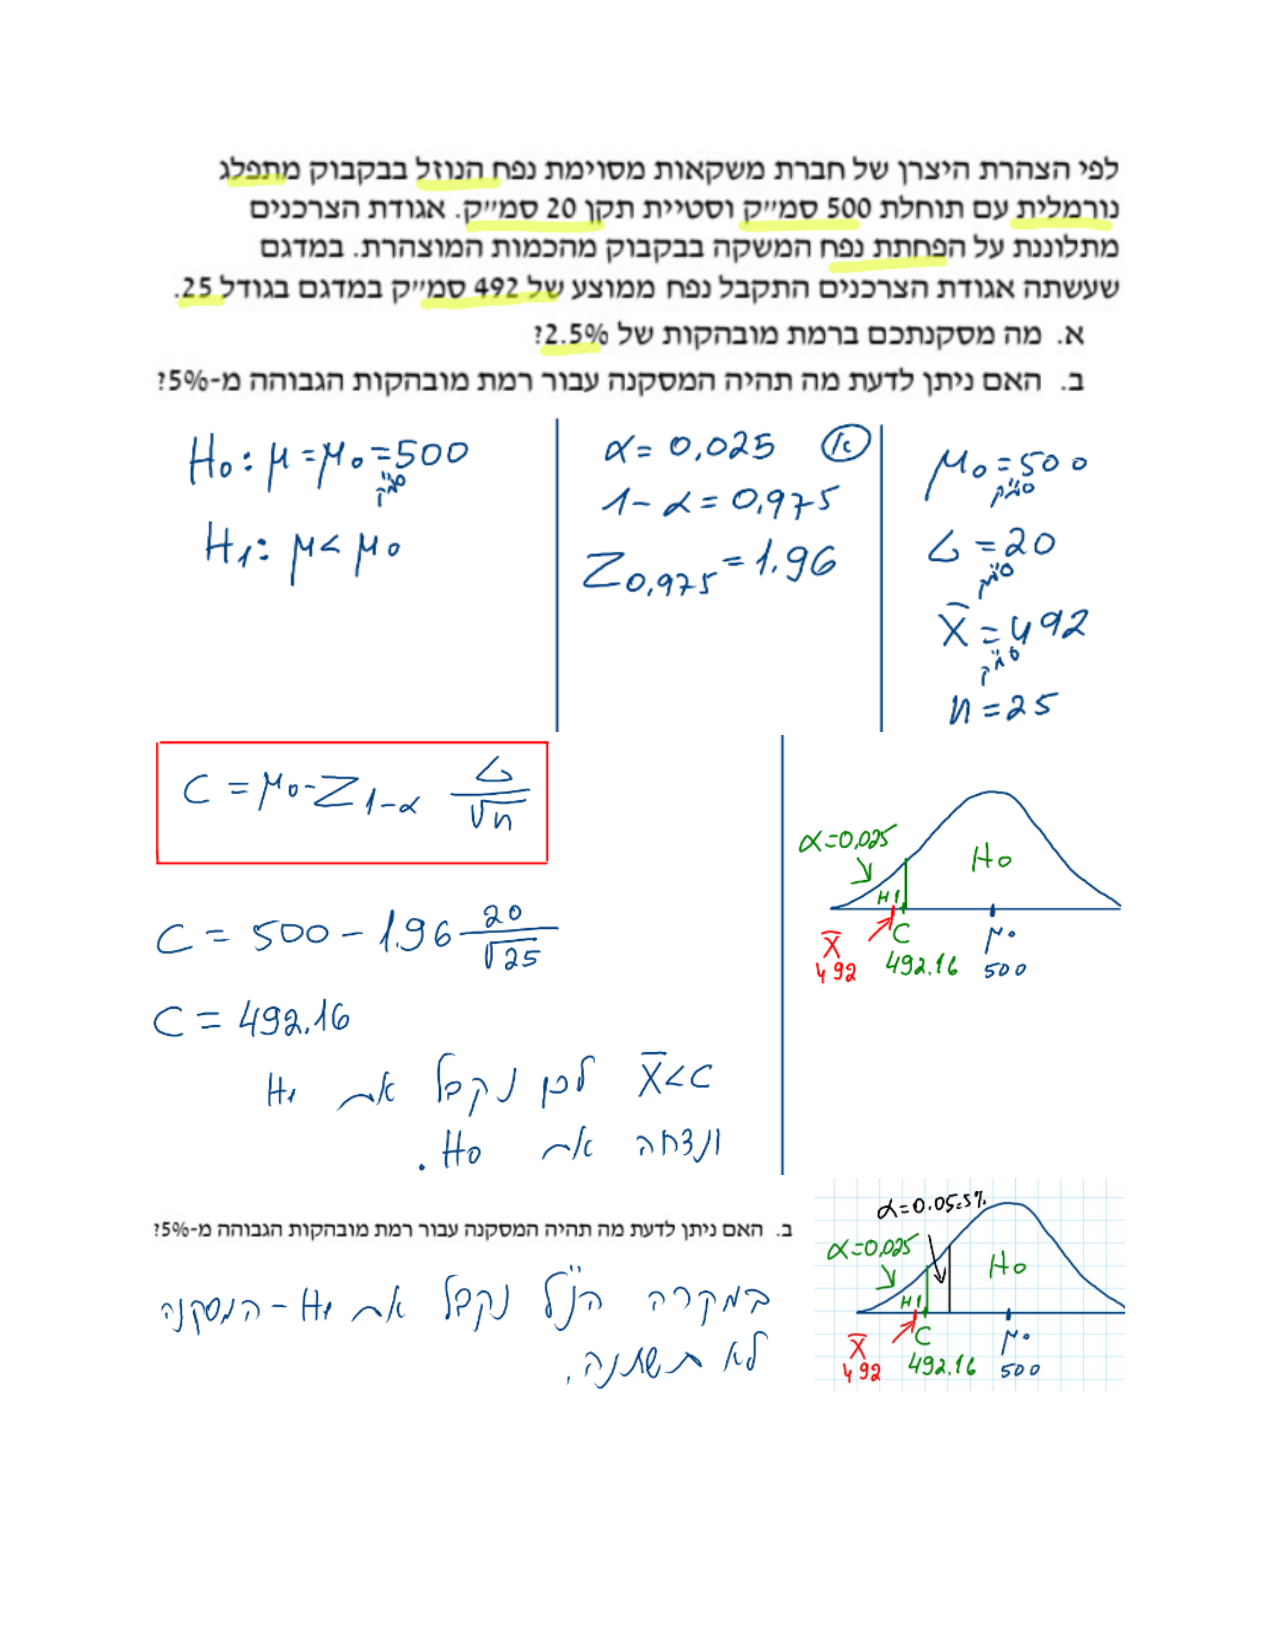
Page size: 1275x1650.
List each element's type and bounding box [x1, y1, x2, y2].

picture [150, 735, 1125, 1175]
picture [150, 150, 1125, 732]
picture [150, 1178, 1125, 1391]
